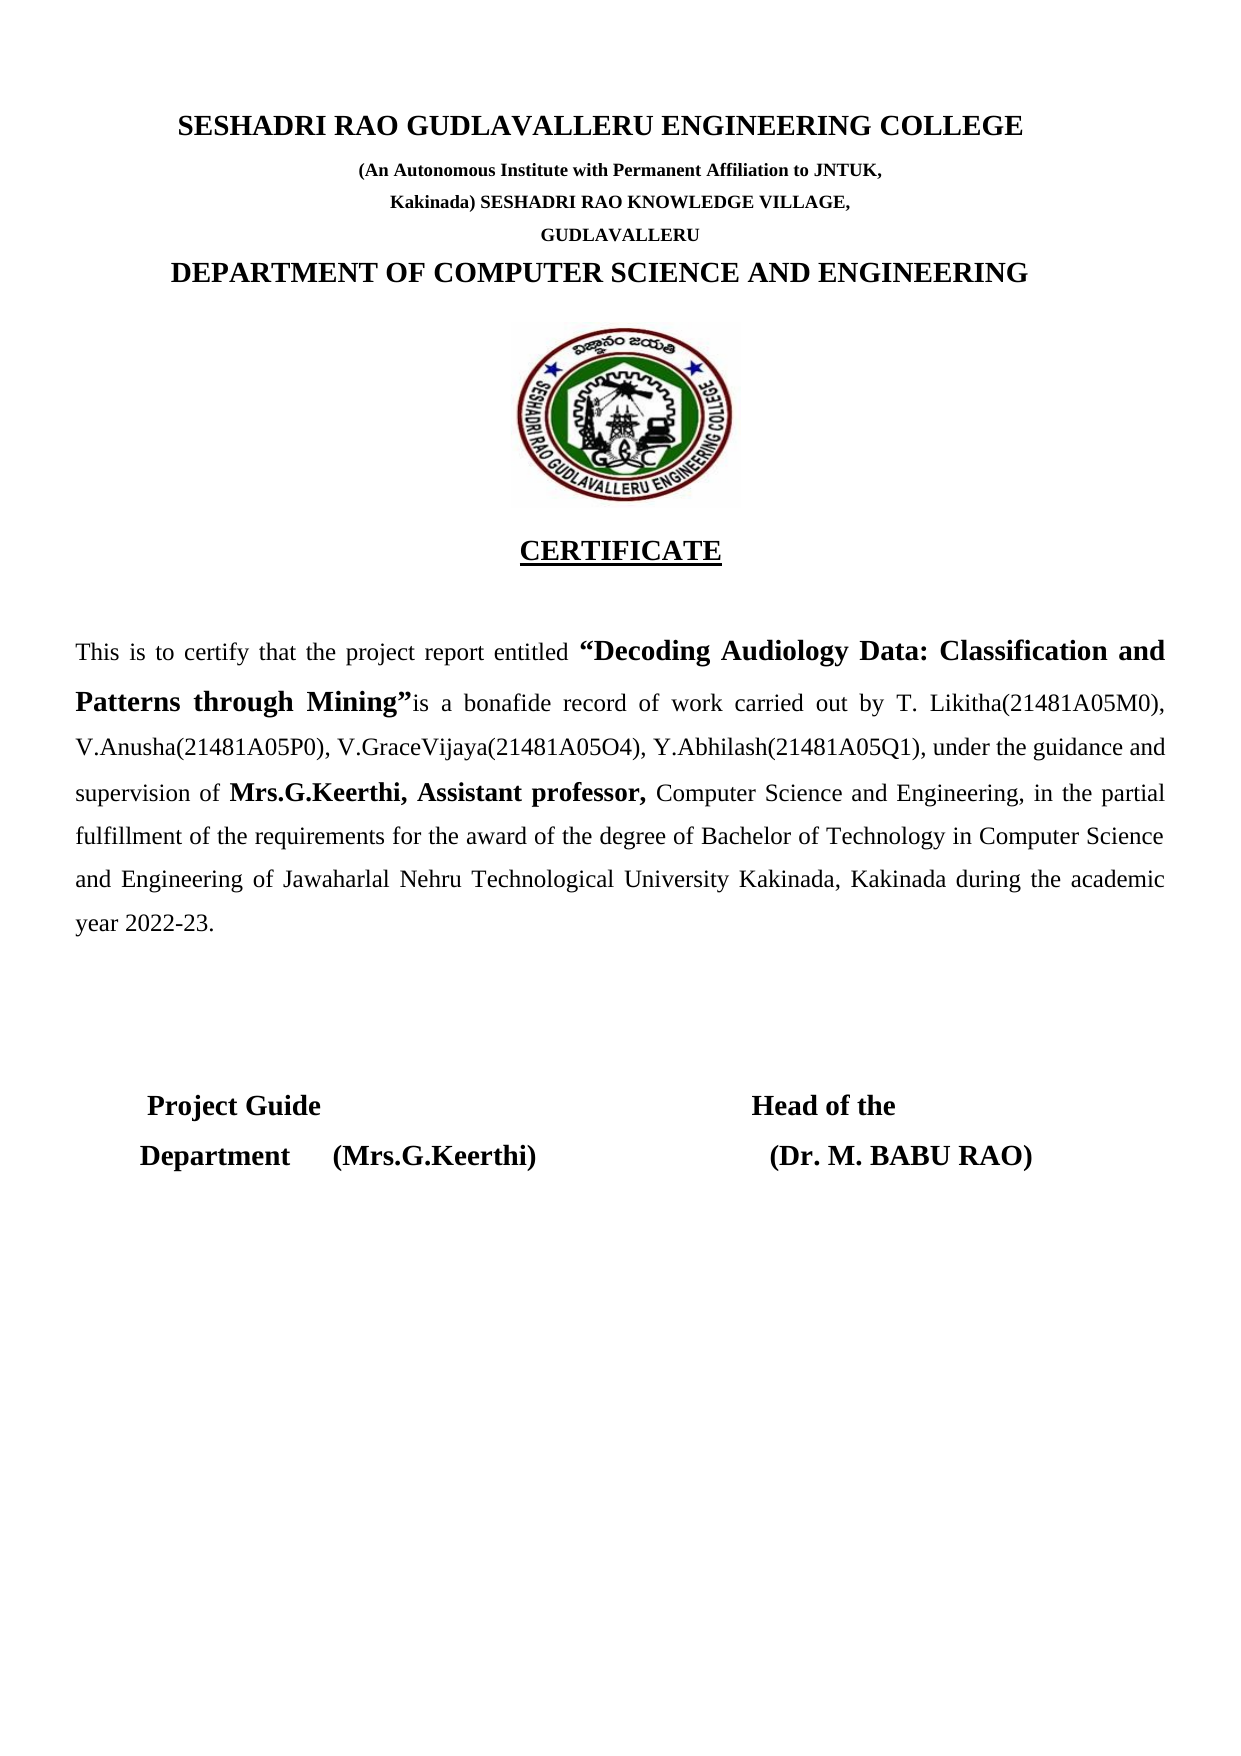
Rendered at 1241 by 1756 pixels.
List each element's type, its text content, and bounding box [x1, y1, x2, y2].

subtitle DEPARTMENT OF COMPUTER SCIENCE AND ENGINEERING [171, 256, 1178, 289]
text This is to certify that the project report entitled “Decoding Audiology Data: Classification and Patterns through Mining”is a bonafide record of work carried out by T. Likitha(21481A05M0), V.Anusha(21481A05P0), V.GraceVijaya(21481A05O4), Y.Abhilash(21481A05Q1), under the guidance and supervision of Mrs.G.Keerthi, Assistant professor, Computer Science and Engineering, in the partial fulfillment of the requirements for the award of the degree of Bachelor of Technology in Computer Science and Engineering of Jawaharlal Nehru Technological University Kakinada, Kakinada during the academic year 2022-23. [75, 633, 1166, 936]
picture [510, 322, 741, 508]
subtitle Project Guide Head of the Department (Mrs.G.Keerthi) (Dr. M. BABU RAO) [139, 1088, 1053, 1171]
subtitle SESHADRI RAO GUDLAVALLERU ENGINEERING COLLEGE [177, 108, 1178, 141]
text (An Autonomous Institute with Permanent Affiliation to JNTUK, Kakinada) SESHADRI RAO KNOWLEDGE VILLAGE, GUDLAVALLERU [314, 159, 926, 245]
